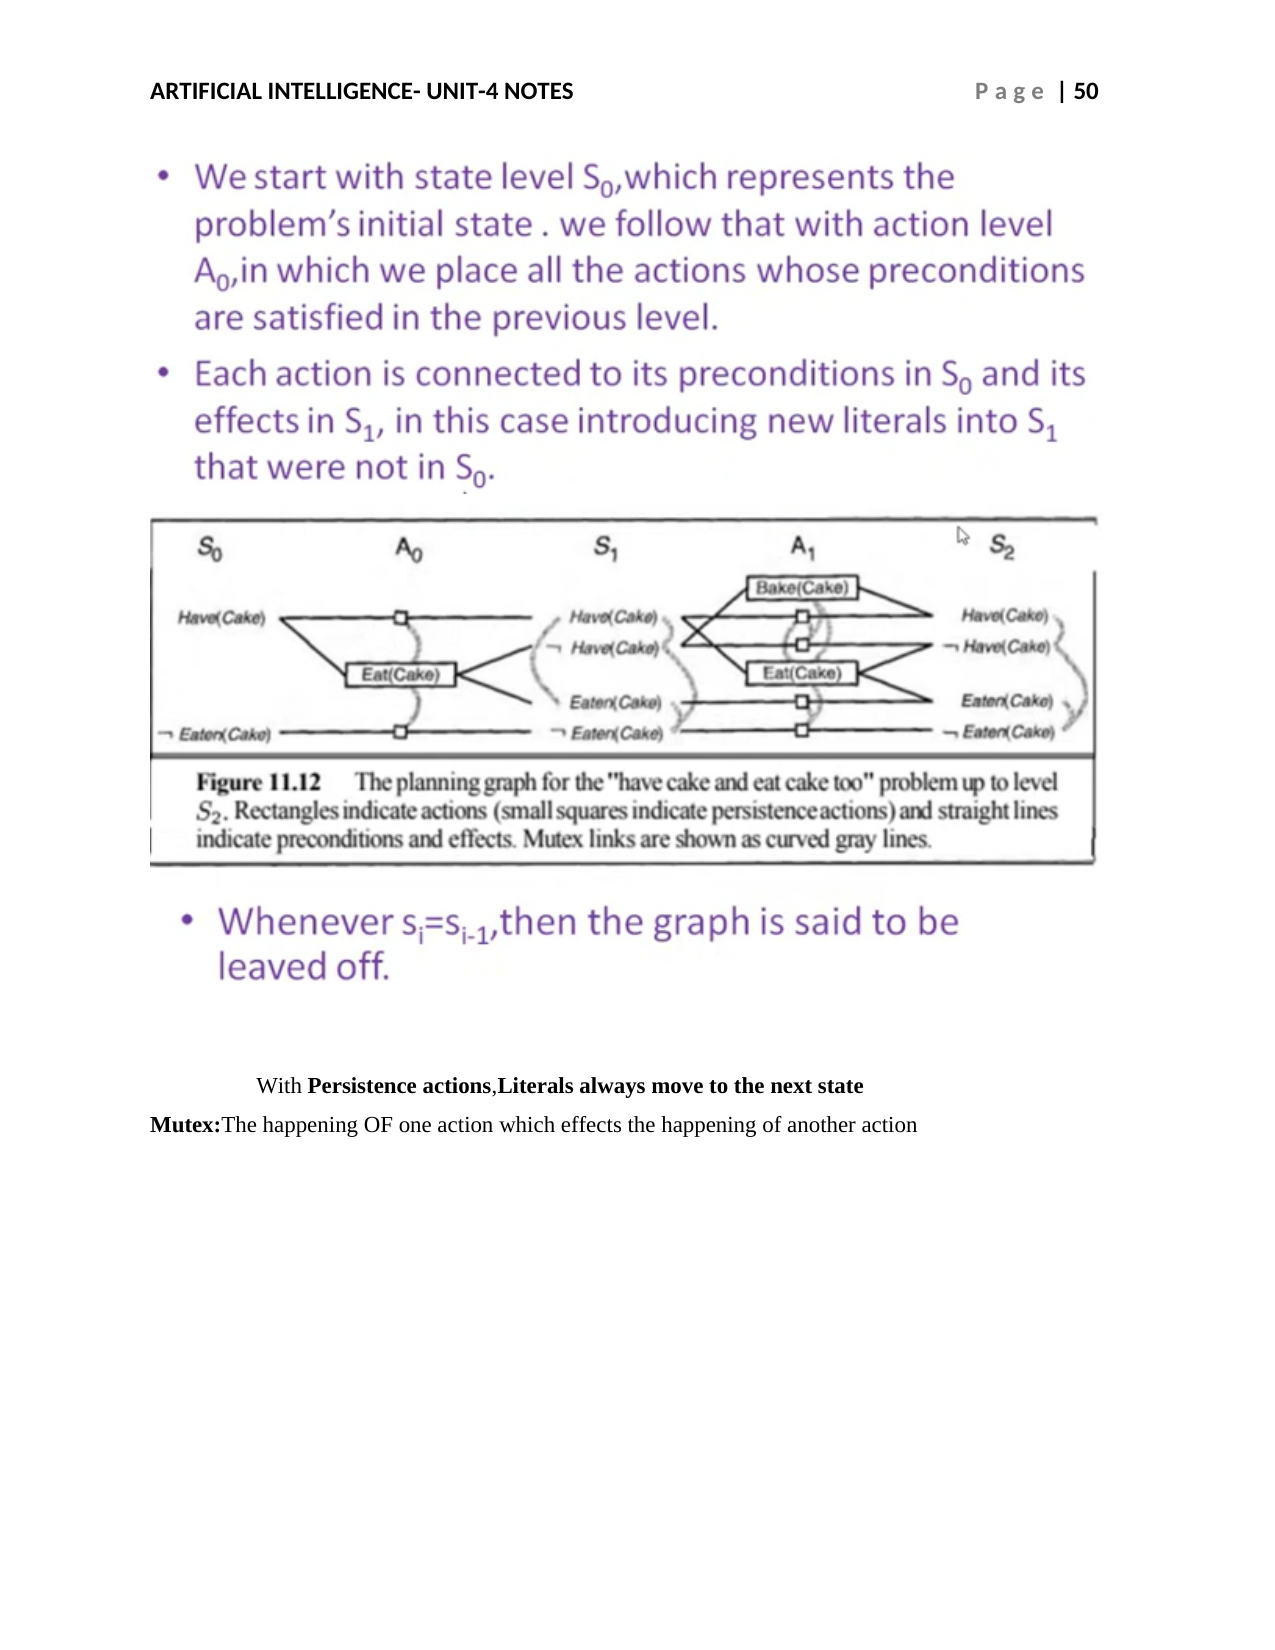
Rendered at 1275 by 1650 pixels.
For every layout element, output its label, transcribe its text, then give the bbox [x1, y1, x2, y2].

text Mutex:The happening OF one action which effects the happening of another action [150, 1111, 1125, 1137]
text With Persistence actions,Literals always move to the next state [150, 1072, 1125, 1098]
picture [150, 136, 1099, 494]
picture [150, 505, 1104, 982]
